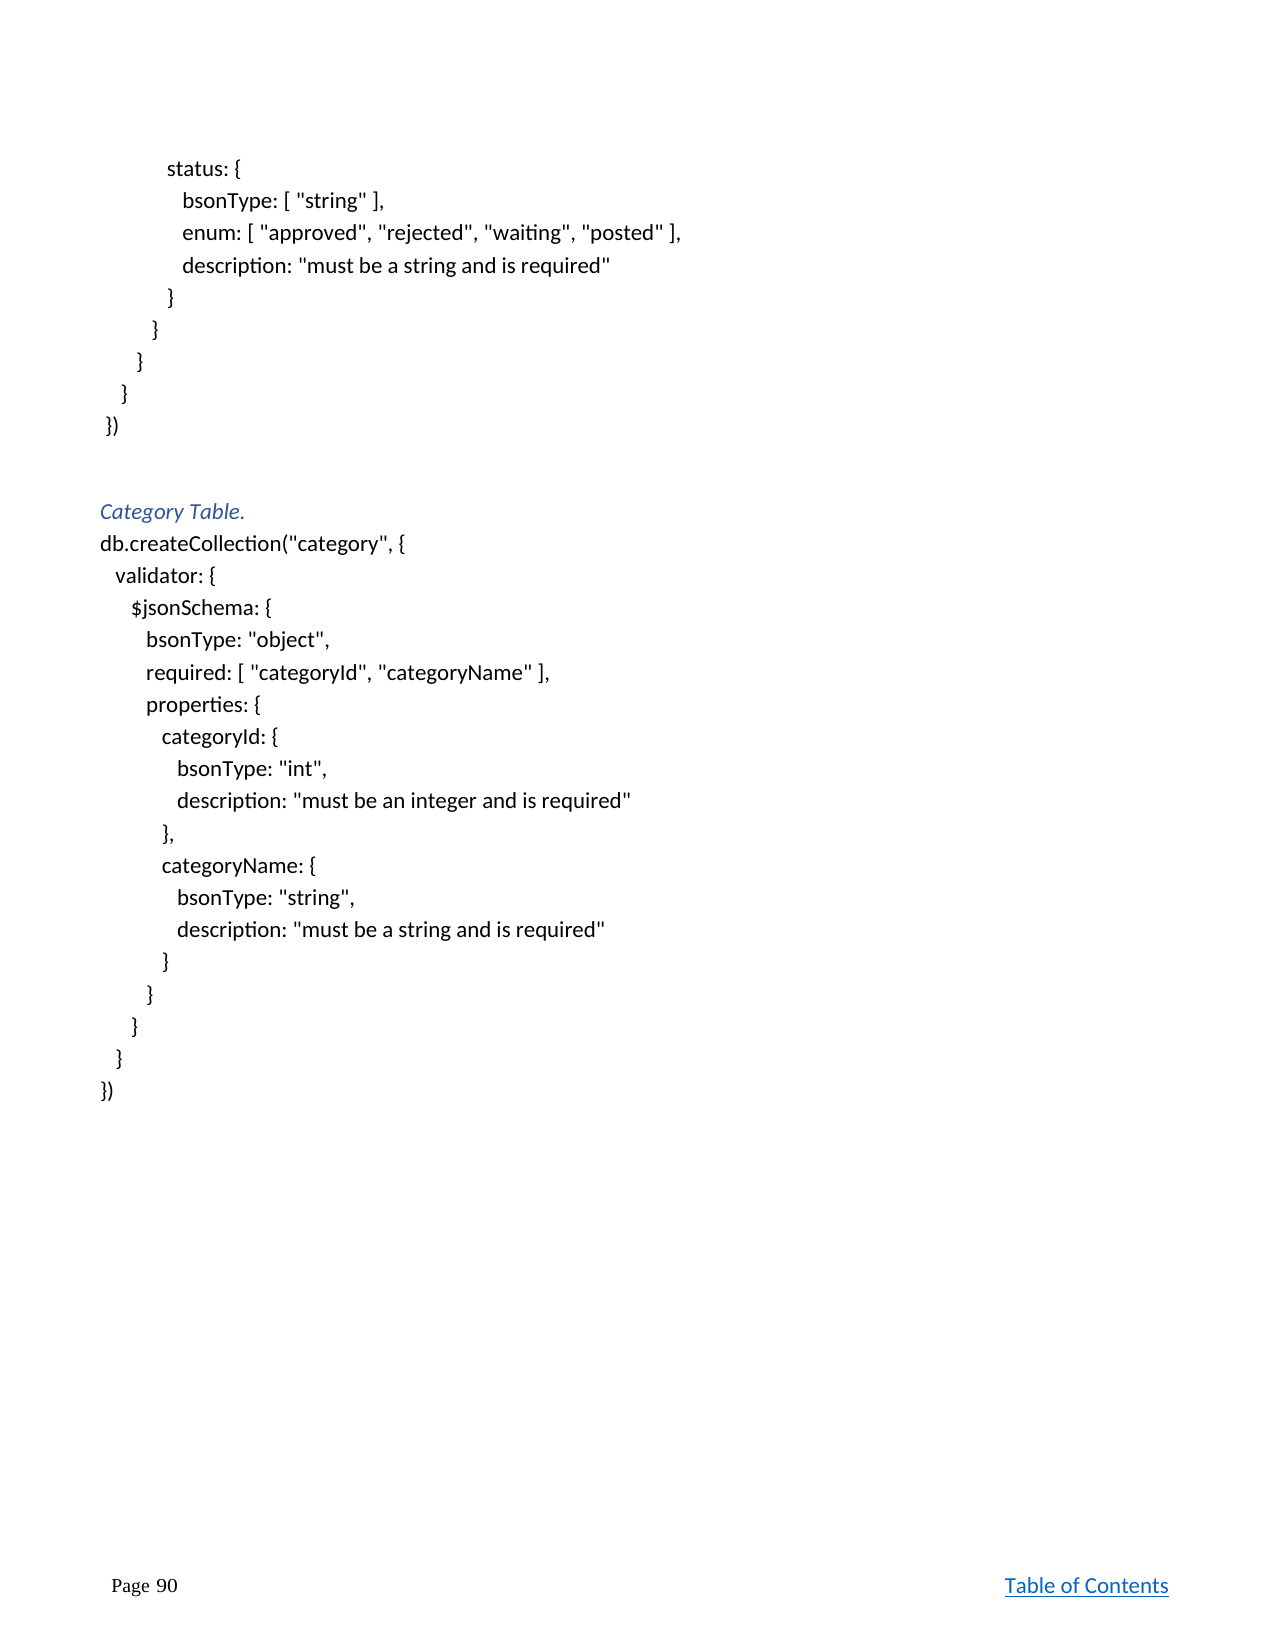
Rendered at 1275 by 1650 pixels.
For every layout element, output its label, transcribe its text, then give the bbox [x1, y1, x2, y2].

text $jsonSchema: { [100, 593, 1175, 621]
text description: "must be a string and is required" [100, 915, 1175, 943]
text } [100, 947, 1175, 976]
text description: "must be an integer and is required" [100, 787, 1175, 814]
text } [100, 1044, 1175, 1072]
text }) [100, 1076, 1175, 1104]
text bsonType: "string", [100, 883, 1175, 911]
text status: { [100, 154, 1175, 182]
text } [100, 1012, 1175, 1040]
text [100, 251, 1175, 279]
text } [100, 347, 1175, 375]
text }, [100, 819, 1175, 847]
text required: [ "categoryId", "categoryName" ], [100, 658, 1175, 686]
text } [100, 379, 1175, 407]
text db.createCollection("category", { [100, 529, 1175, 557]
text bsonType: "int", [100, 754, 1175, 782]
text } [100, 980, 1175, 1008]
text enum: [ "approved", "rejected", "waiting", "posted" ], [100, 218, 1175, 247]
subtitle Category Table. [100, 497, 1175, 525]
text categoryName: { [100, 851, 1175, 879]
text } [100, 283, 1175, 311]
text bsonType: "object", [100, 626, 1175, 654]
text }) [100, 412, 1175, 440]
text } [100, 315, 1175, 343]
text properties: { [100, 690, 1175, 718]
text categoryId: { [100, 722, 1175, 750]
text validator: { [100, 561, 1175, 589]
text bsonType: [ "string" ], [100, 186, 1175, 214]
